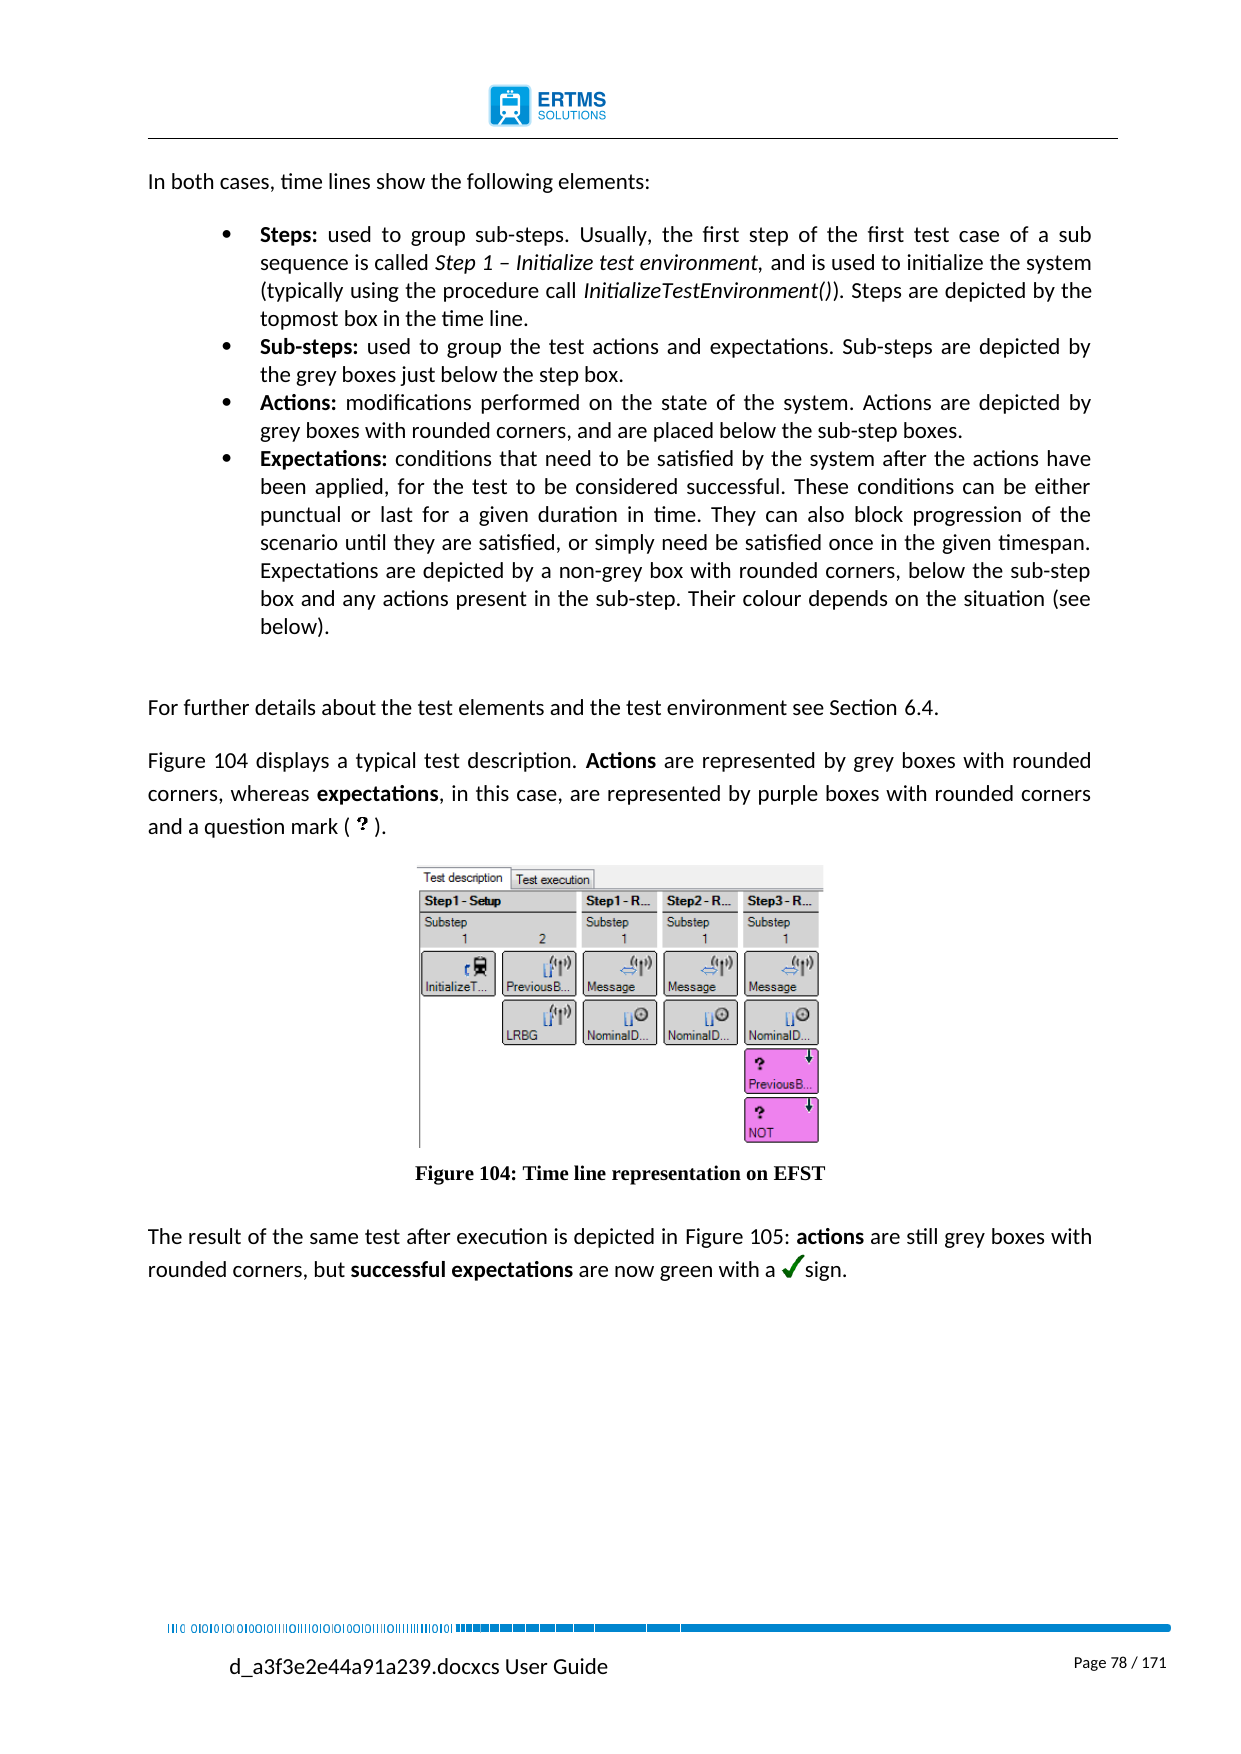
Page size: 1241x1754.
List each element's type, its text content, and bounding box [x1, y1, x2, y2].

picture [781, 1254, 805, 1278]
text Figure 104 displays a typical test description. Actions are represented by grey boxes with rounded corners, whereas expectations, in this case, are represented by purple boxes with rounded corners and a question mark (). [148, 746, 1093, 840]
picture [350, 810, 374, 835]
list Expectations: conditions that need to be satisfied by the system after the actions have been applied, for the test to be considered successful. These conditions can be either punctual or last for a given duration in time. They can also block progression of the scenario until they are satisfied, or simply need be satisfied once in the given timespan. Expectations are depicted by a non-grey box with rounded corners, below the sub-step box and any actions present in the sub-step. Their colour depends on the situation (see below). [223, 444, 1093, 640]
list Sub-steps: used to group the test actions and expectations. Sub-steps are depicted by the grey boxes just below the step box. [223, 332, 1093, 388]
text Figure 104: Time line representation on EFST [148, 1161, 1093, 1184]
picture [477, 73, 617, 138]
text For further details about the test elements and the test environment see Section 6.4. [148, 693, 1093, 721]
text In both cases, time lines show the following elements: [148, 167, 1093, 195]
picture [416, 865, 824, 1148]
text The result of the same test after execution is depicted in Figure 105: actions are still grey boxes with rounded corners, but successful expectations are now green with a sign. [148, 1222, 1093, 1283]
list Actions: modifications performed on the state of the system. Actions are depicted by grey boxes with rounded corners, and are placed below the sub-step boxes. [223, 388, 1093, 444]
picture [167, 1624, 1171, 1633]
list Steps: used to group sub-steps. Usually, the first step of the first test case of a sub sequence is called Step 1 – Initialize test environment, and is used to initialize the system (typically using the procedure call InitializeTestEnvironment()). Steps are depicted by the topmost box in the time line. [223, 220, 1093, 332]
